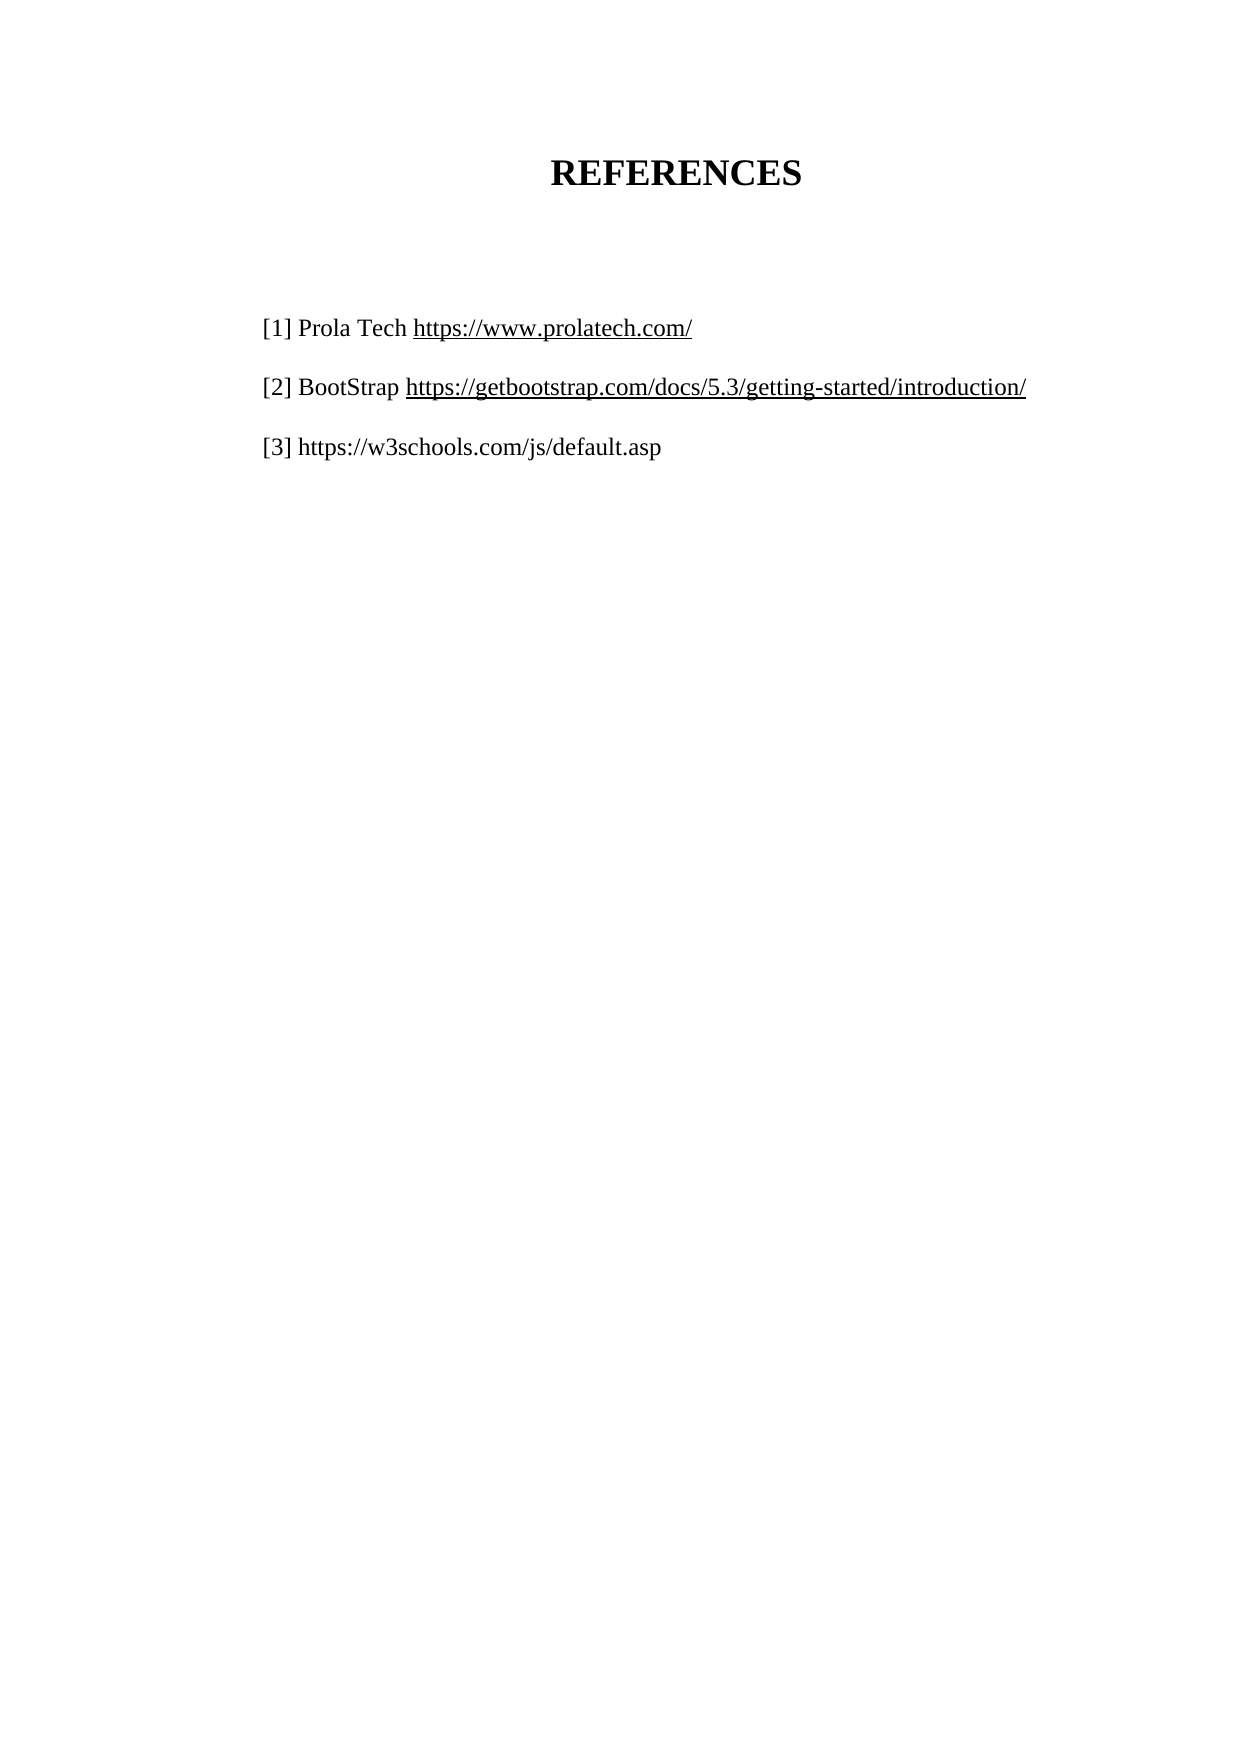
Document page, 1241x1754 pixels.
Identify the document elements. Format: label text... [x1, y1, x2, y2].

text [3] https://w3schools.com/js/default.asp [187, 432, 1090, 461]
text REFERENCES [187, 150, 1090, 193]
text [2] BootStrap https://getbootstrap.com/docs/5.3/getting-started/introduction/ [187, 372, 1090, 401]
text [1] Prola Tech https://www.prolatech.com/ [187, 313, 1090, 341]
